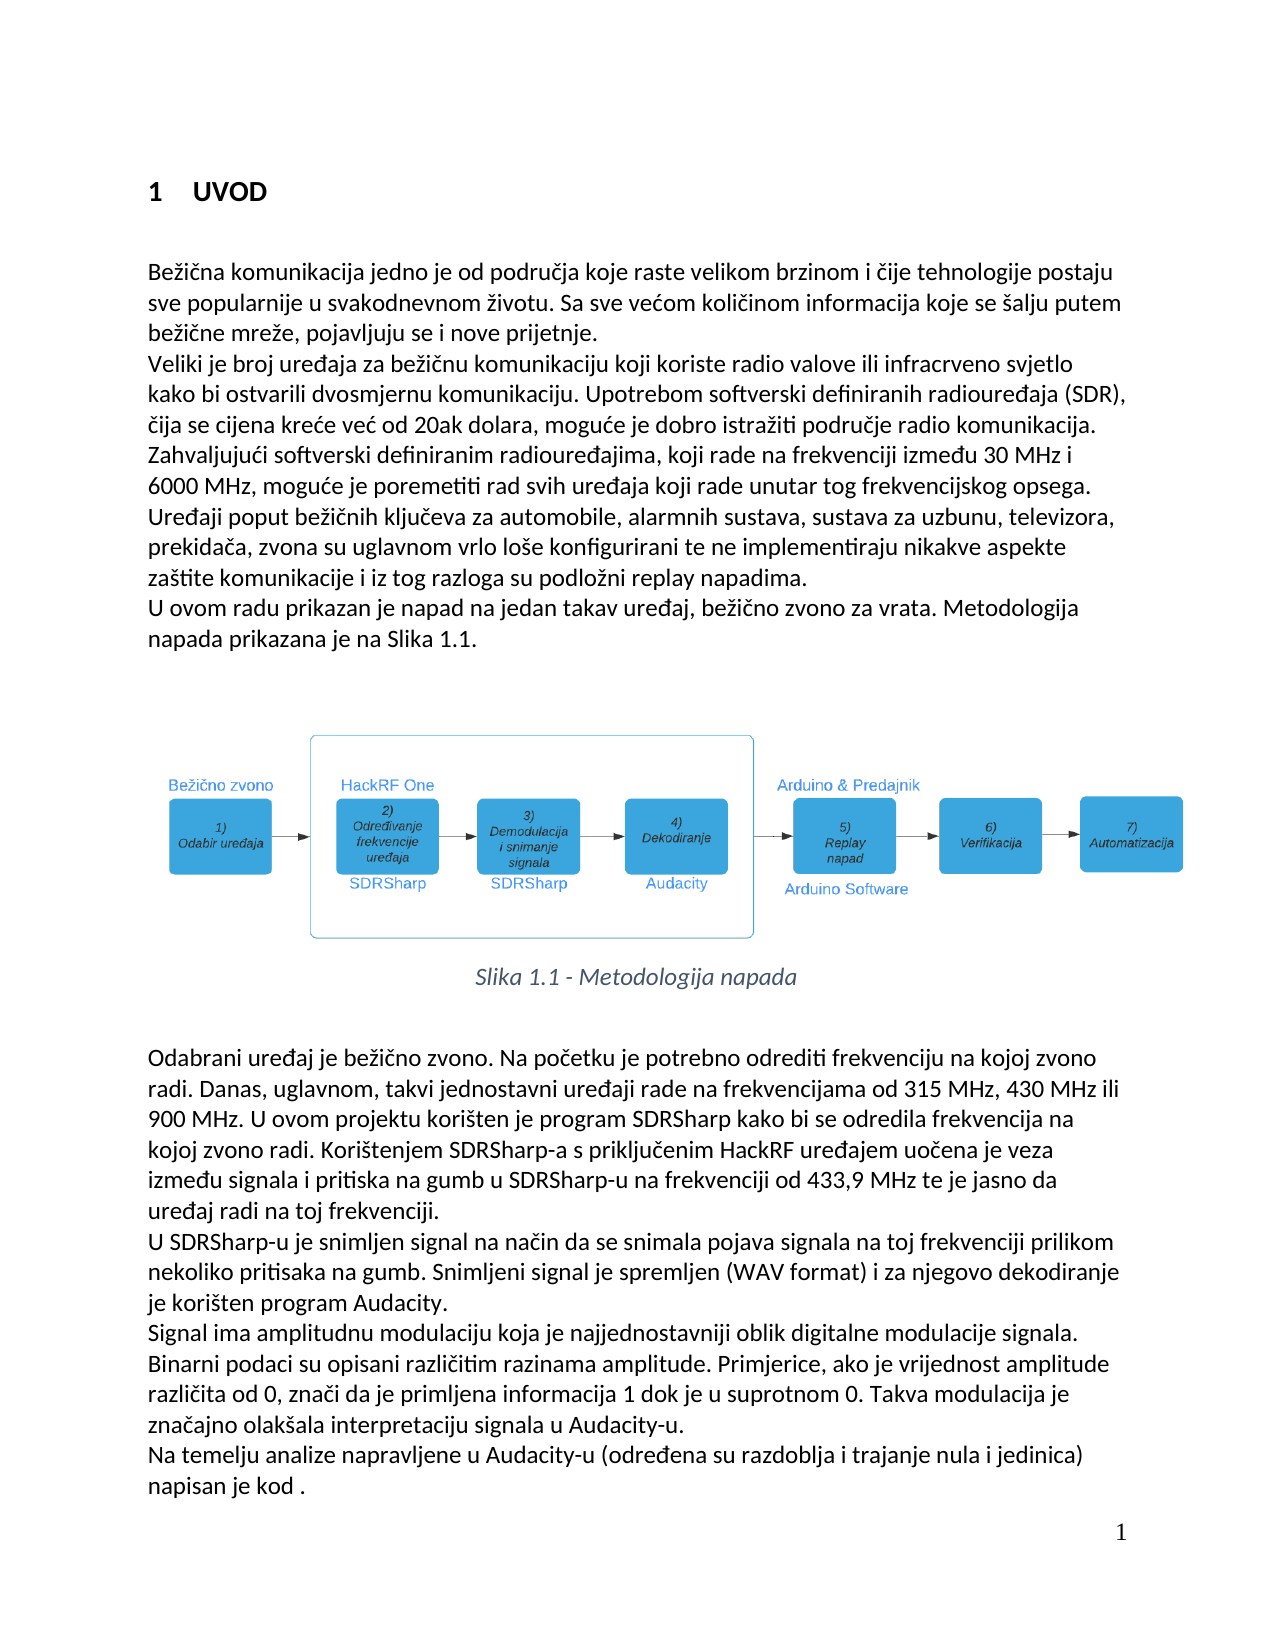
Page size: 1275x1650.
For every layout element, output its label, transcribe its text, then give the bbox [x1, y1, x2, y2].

text Uređaji poput bežičnih ključeva za automobile, alarmnih sustava, sustava za uzbunu, televizora, prekidača, zvona su uglavnom vrlo loše konfigurirani te ne implementiraju nikakve aspekte zaštite komunikacije i iz tog razloga su podložni replay napadima. [148, 501, 1127, 592]
text U ovom radu prikazan je napad na jedan takav uređaj, bežično zvono za vrata. Metodologija napada prikazana je na slici 1.1. [148, 592, 1127, 653]
text Na temelju analize napravljene u Audacity-u (određena su razdoblja i trajanje nula i jedinica) napisan je kod . [148, 1439, 1127, 1500]
text Veliki je broj uređaja za bežičnu komunikaciju koji koriste radio valove ili infracrveno svjetlo kako bi ostvarili dvosmjernu komunikaciju. Upotrebom softverski definiranih radiouređaja (SDR), čija se cijena kreće već od 20ak dolara, moguće je dobro istražiti područje radio komunikacija. Zahvaljujući softverski definiranim radiouređajima, koji rade na frekvenciji između 30 MHz i 6000 MHz, moguće je poremetiti rad svih uređaja koji rade unutar tog frekvencijskog opsega. [148, 348, 1127, 501]
text Bežična komunikacija jedno je od područja koje raste velikom brzinom i čije tehnologije postaju sve popularnije u svakodnevnom životu. Sa sve većom količinom informacija koje se šalju putem bežične mreže, pojavljuju se i nove prijetnje. [148, 257, 1127, 348]
text Odabrani uređaj je bežično zvono. Na početku je potrebno odrediti frekvenciju na kojoj zvono radi. Danas, uglavnom, takvi jednostavni uređaji rade na frekvencijama od 315 MHz, 430 MHz ili 900 MHz. U ovom projektu korišten je program SDRSharp kako bi se odredila frekvencija na kojoj zvono radi. Korištenjem SDRSharp-a s priključenim HackRF uređajem uočena je veza između signala i pritiska na gumb u SDRSharp-u na frekvenciji od 433,9 MHz te je jasno da uređaj radi na toj frekvenciji. [148, 1043, 1127, 1226]
subtitle UVOD [148, 173, 1127, 208]
text Signal ima amplitudnu modulaciju koja je najjednostavniji oblik digitalne modulacije signala. Binarni podaci su opisani različitim razinama amplitude. Primjerice, ako je vrijednost amplitude različita od 0, znači da je primljena informacija 1 dok je u suprotnom 0. Takva modulacija je značajno olakšala interpretaciju signala u Audacity-u. [148, 1317, 1127, 1439]
picture [147, 714, 1203, 961]
text Slika 1.1 - Metodologija napada [148, 961, 1127, 991]
text U SDRSharp-u je snimljen signal na način da se snimala pojava signala na toj frekvenciji prilikom nekoliko pritisaka na gumb. Snimljeni signal je spremljen (WAV format) i za njegovo dekodiranje je korišten program Audacity. [148, 1226, 1127, 1317]
